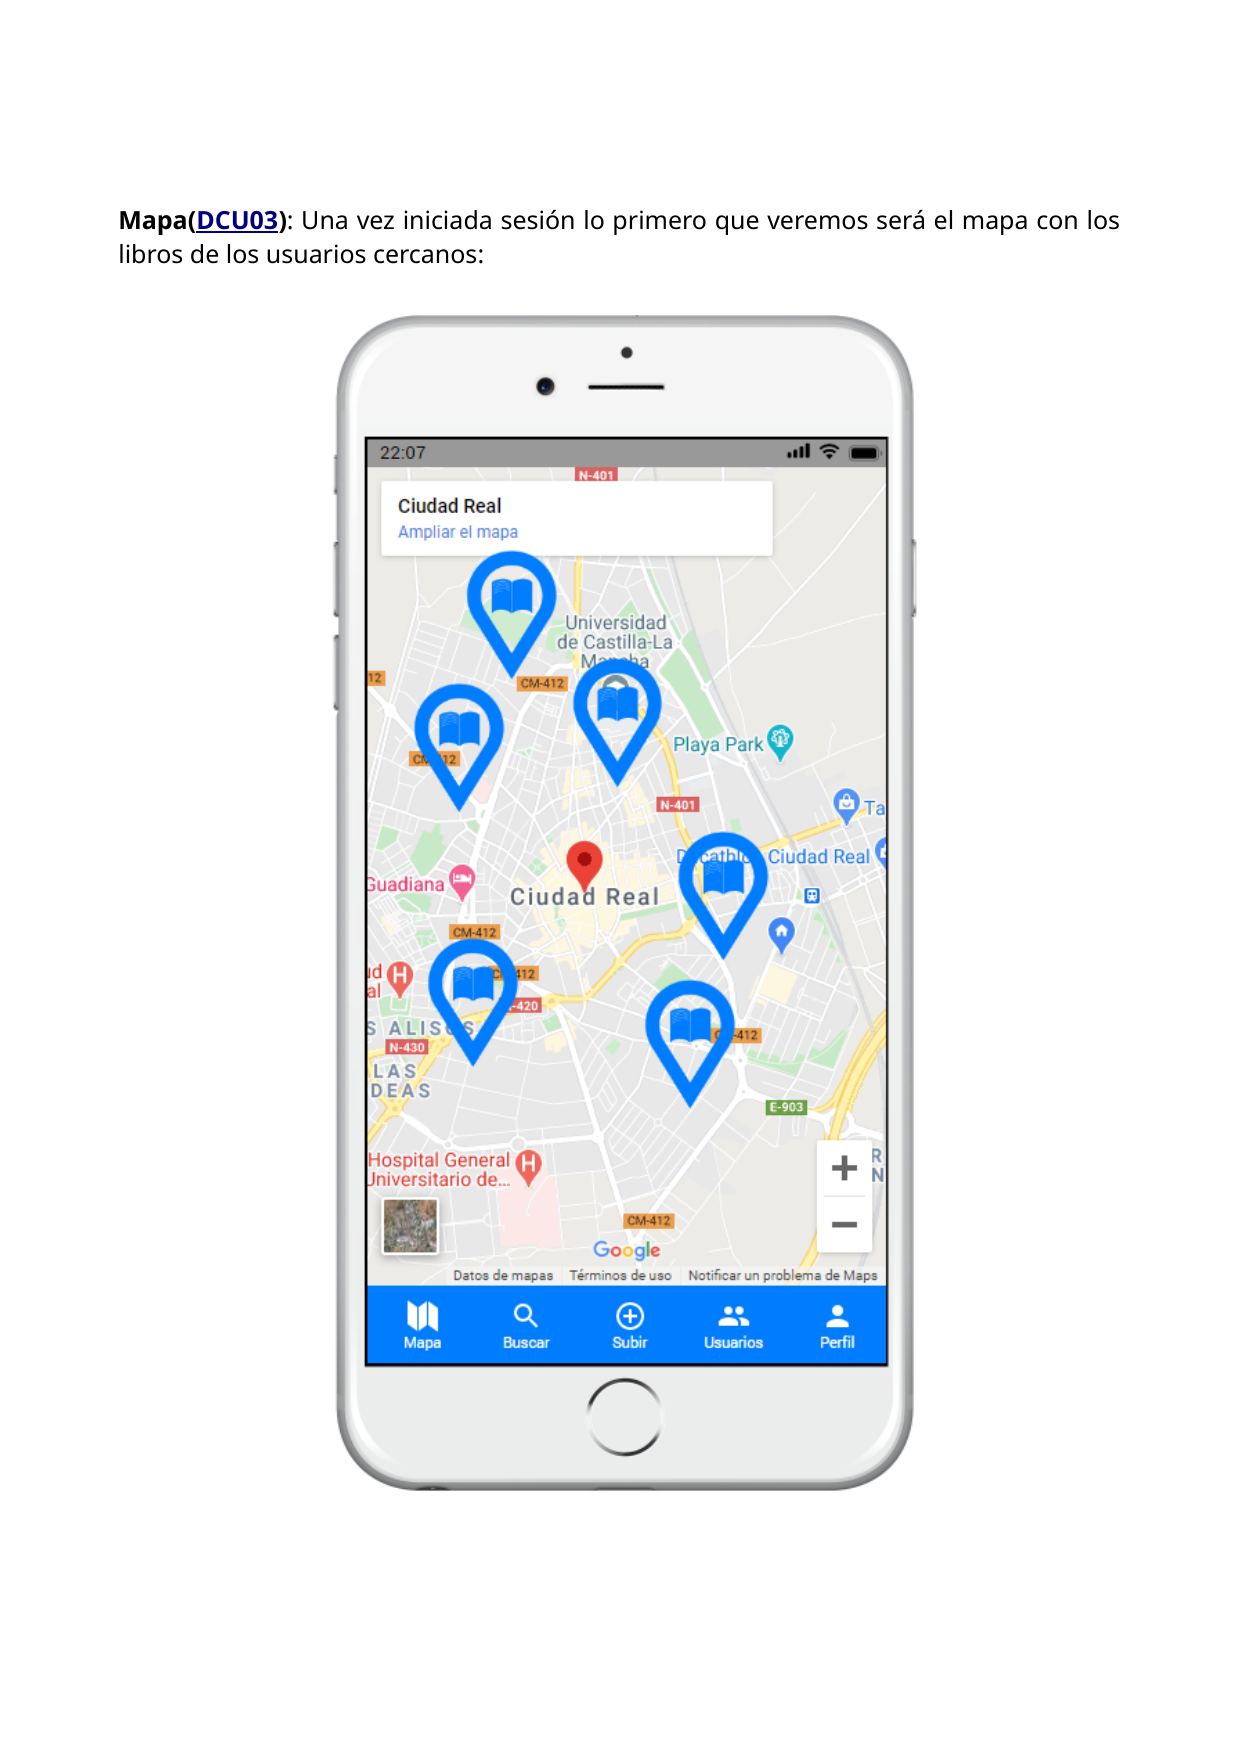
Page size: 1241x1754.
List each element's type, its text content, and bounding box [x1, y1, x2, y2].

text Mapa(DCU03): Una vez iniciada sesión lo primero que veremos será el mapa con los libros de los usuarios cercanos: [118, 202, 1122, 271]
picture [322, 315, 919, 1506]
